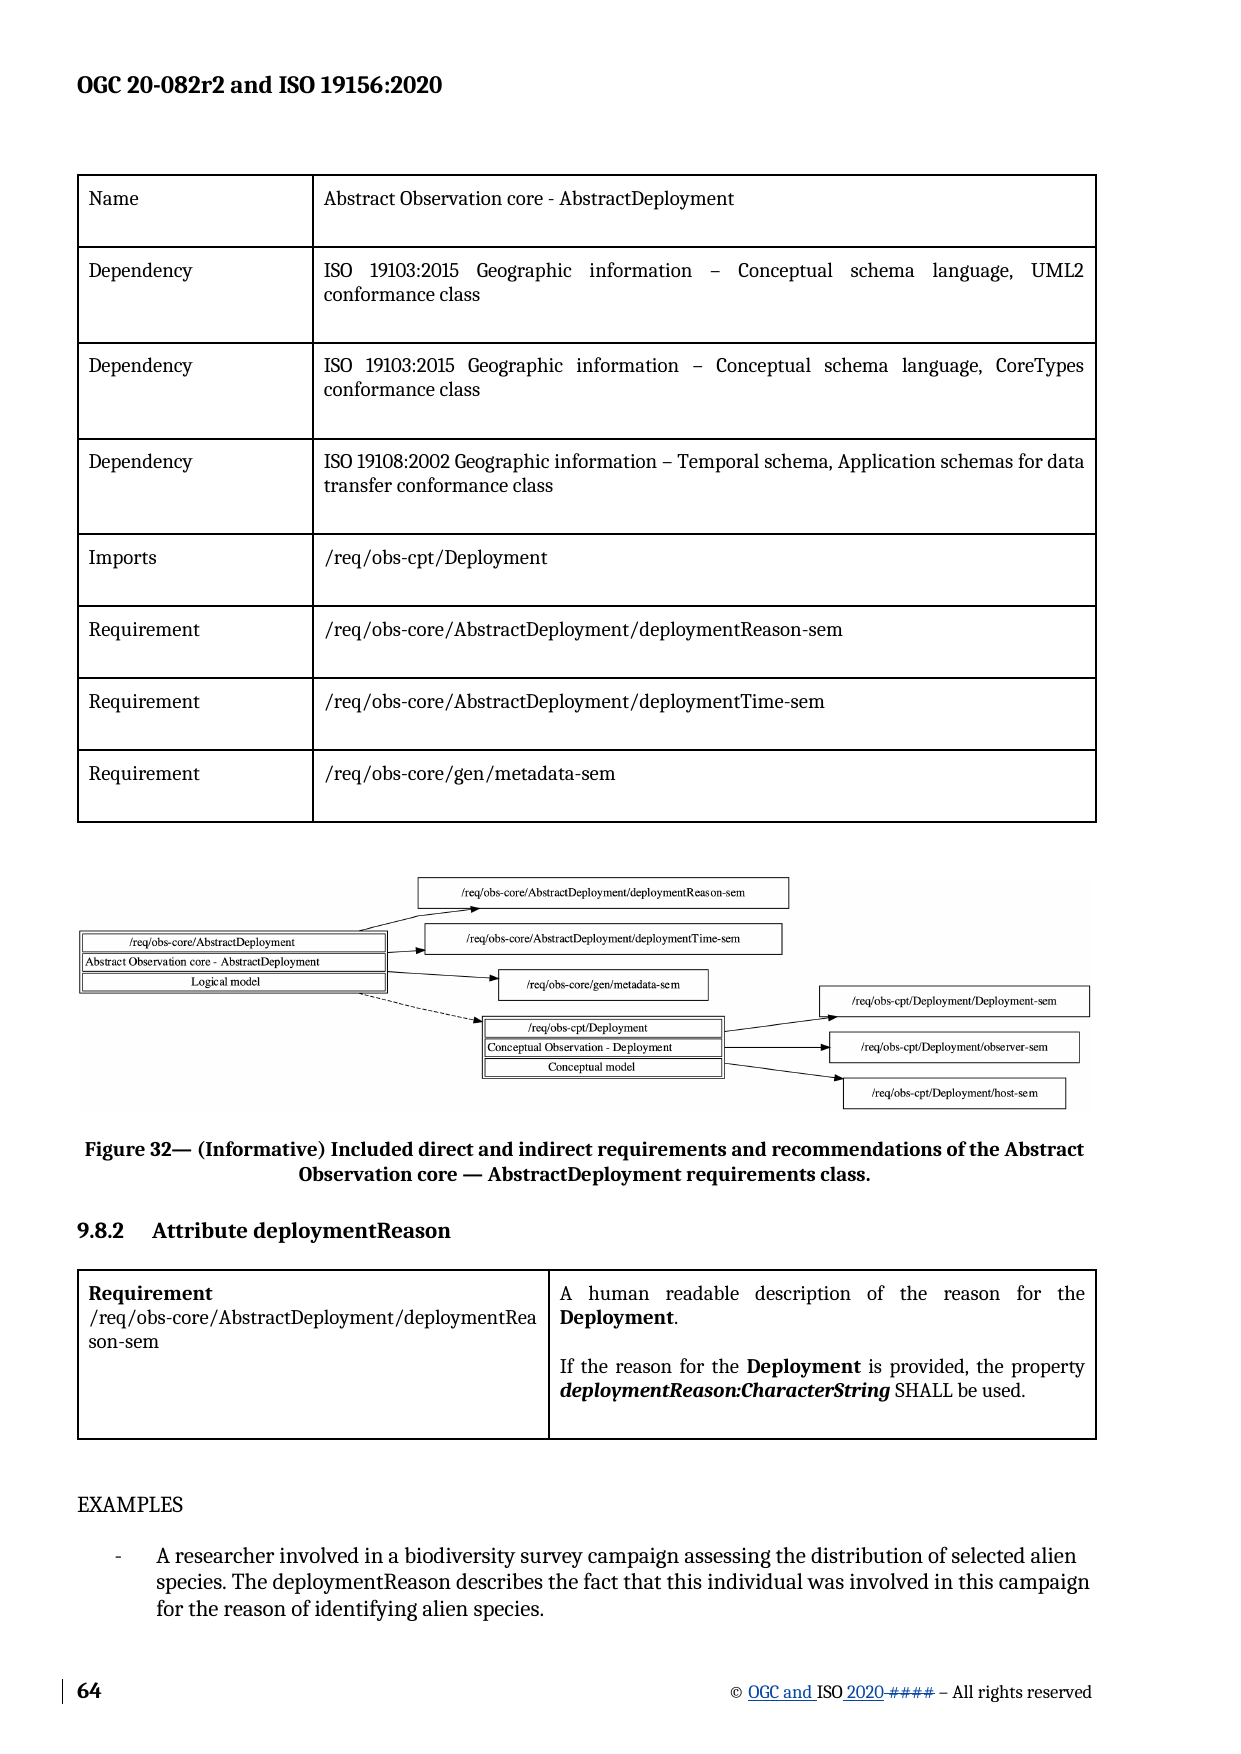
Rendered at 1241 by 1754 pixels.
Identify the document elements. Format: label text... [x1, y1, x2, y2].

table_cell Requirement [79, 607, 312, 677]
table_cell Requirement [79, 679, 312, 749]
table_cell /req/obs-core/AbstractDeployment/deploymentReason-sem [314, 607, 1095, 677]
text Figure 32— (Informative) Included direct and indirect requirements and recommendations of the Abstract Observation core — AbstractDeployment requirements class. [77, 1137, 1092, 1187]
table_header A human readable description of the reason for the Deployment. If the reason for the Deployment is provided, the property deploymentReason:CharacterString SHALL be used. [550, 1271, 1095, 1438]
table_cell /req/obs-cpt/Deployment [314, 535, 1095, 605]
table_cell Dependency [79, 344, 312, 437]
table_header Requirement /req/obs-core/AbstractDeployment/deploymentReason-sem [79, 1271, 548, 1438]
picture [76, 874, 1093, 1112]
table_cell /req/obs-core/AbstractDeployment/deploymentTime-sem [314, 679, 1095, 749]
table_cell /req/obs-core/gen/metadata-sem [314, 751, 1095, 821]
table_cell Dependency [79, 248, 312, 342]
text EXAMPLES [77, 1491, 1092, 1518]
table_cell ISO 19108:2002 Geographic information – Temporal schema, Application schemas for data transfer conformance class [314, 440, 1095, 533]
table_cell Dependency [79, 440, 312, 533]
table_cell Abstract Observation core - AbstractDeployment [314, 176, 1095, 246]
table_cell Imports [79, 535, 312, 605]
table_cell ISO 19103:2015 Geographic information – Conceptual schema language, CoreTypes conformance class [314, 344, 1095, 437]
subtitle Attribute deploymentReason [77, 1218, 1092, 1244]
table_cell Name [79, 176, 312, 246]
table_cell ISO 19103:2015 Geographic information – Conceptual schema language, UML2 conformance class [314, 248, 1095, 342]
table_cell Requirement [79, 751, 312, 821]
list A researcher involved in a biodiversity survey campaign assessing the distribution of selected alien species. The deploymentReason describes the fact that this individual was involved in this campaign for the reason of identifying alien species. [114, 1543, 1092, 1622]
